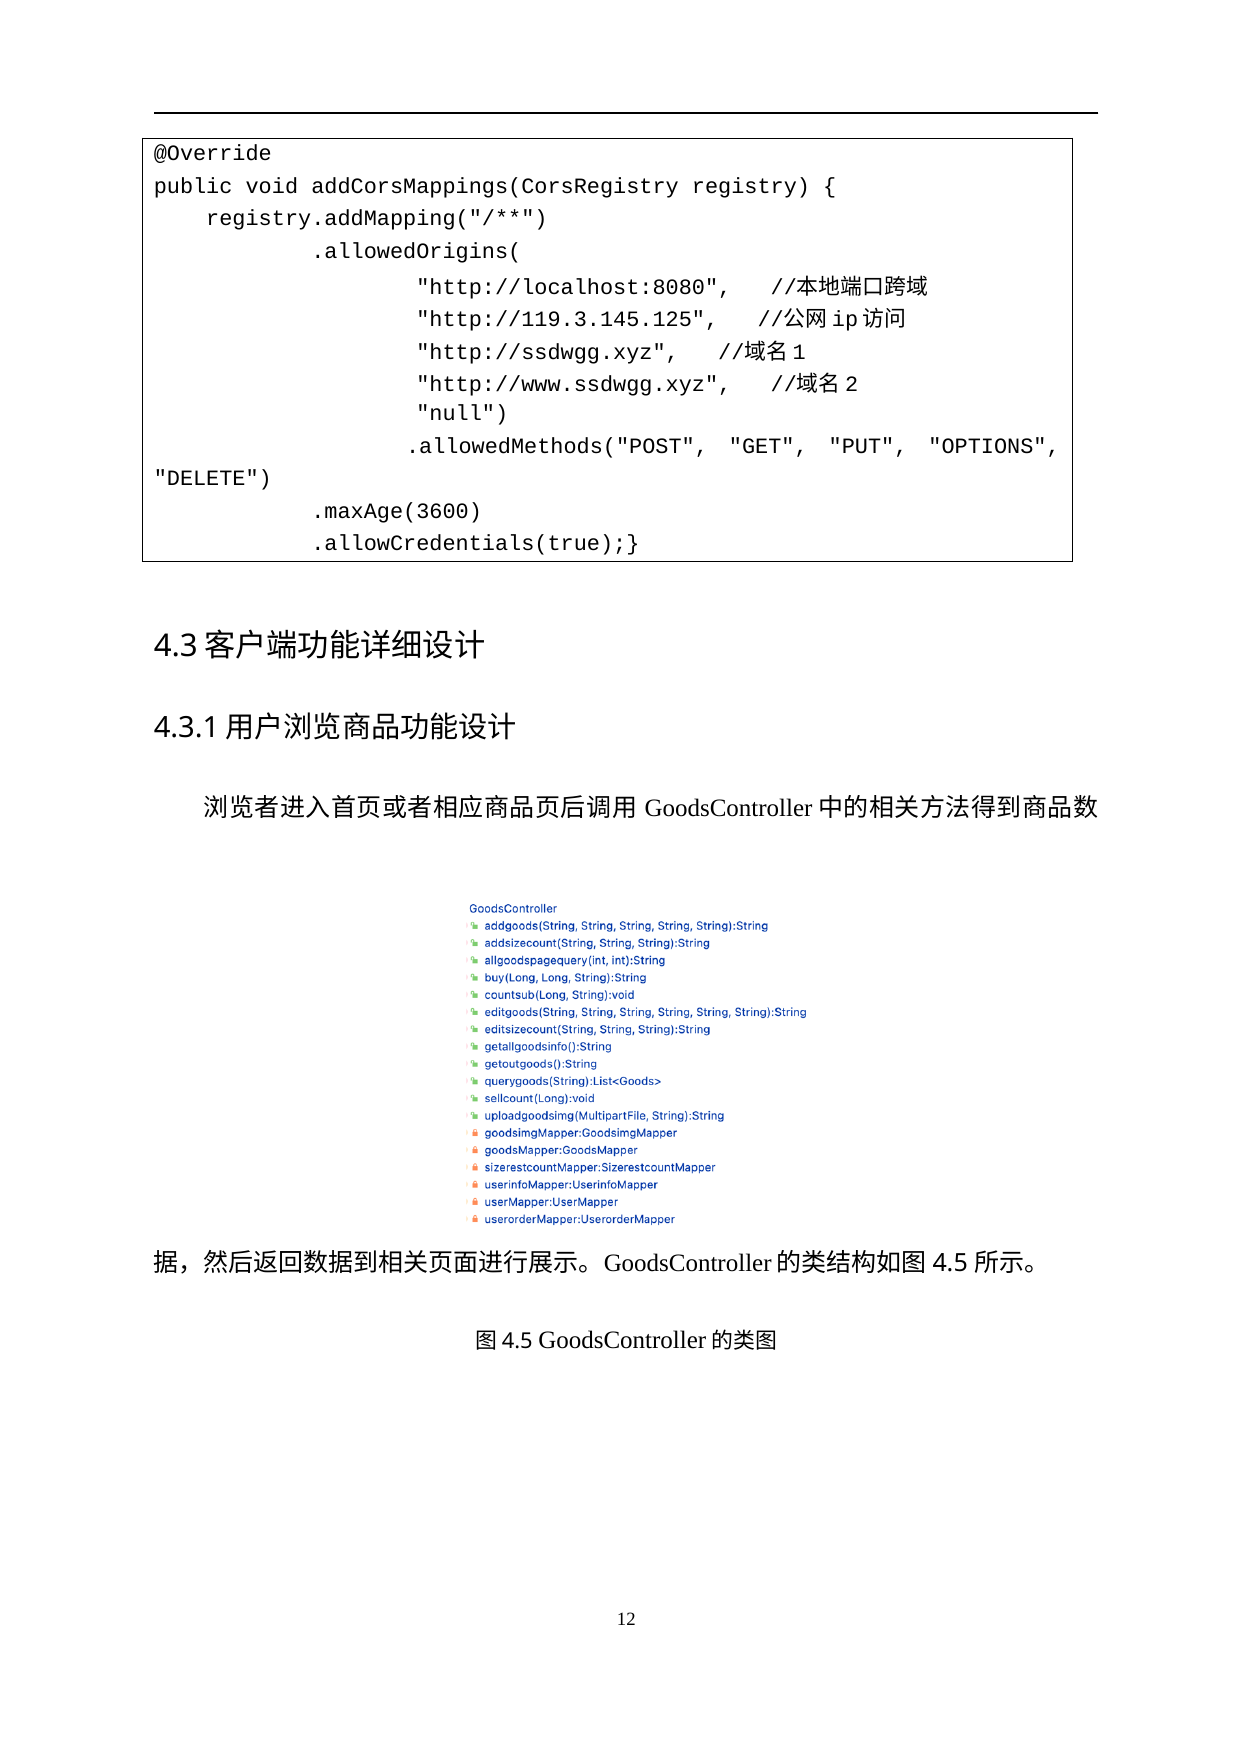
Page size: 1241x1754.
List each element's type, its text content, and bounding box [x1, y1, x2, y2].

picture [466, 899, 816, 1228]
text 4.3.1用户浏览商品功能设计 [153, 692, 1098, 757]
text 浏览者进入首页或者相应商品页后调用 GoodsController中的相关方法得到商品数据，然后返回数据到相关页面进行展示。GoodsController的类结构如图 4.5 所示。 [153, 773, 1098, 1293]
text 4.3客户端功能详细设计 [153, 611, 1098, 676]
text 图4.5 GoodsController的类图 [153, 1322, 1098, 1355]
table_header @Override public void addCorsMappings(CorsRegistry registry) { registry.addMapping("/**") .allowedOrigins( "http://localhost:8080", //本地端口跨域 "http://119.3.145.125", //公网ip访问 "http://ssdwgg.xyz", //域名1 "http://www.ssdwgg.xyz", //域名2 "null") .allowedMethods("POST", "GET", "PUT", "OPTIONS", "DELETE") .maxAge(3600) .allowCredentials(true);} [143, 139, 1072, 561]
